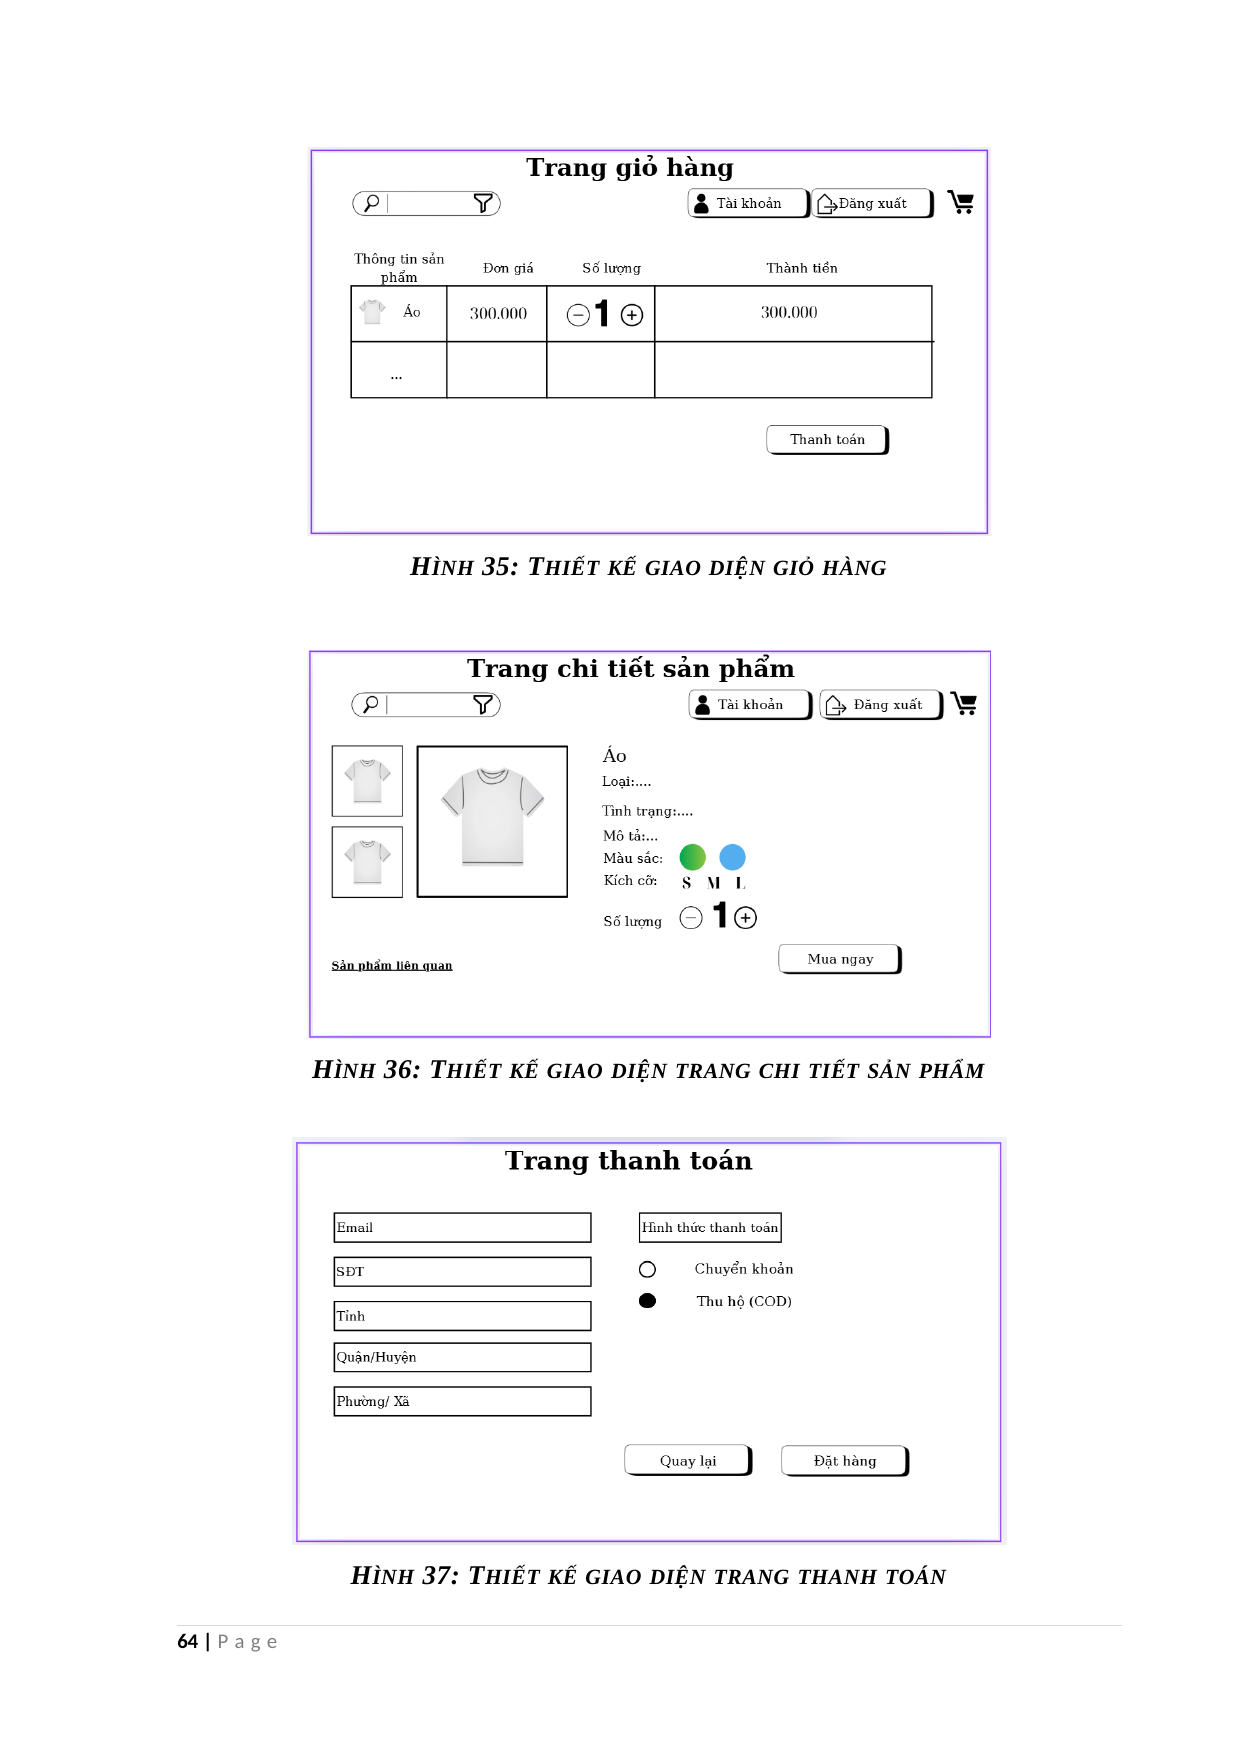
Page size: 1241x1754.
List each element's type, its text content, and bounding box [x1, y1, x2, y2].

text Hình 35: Thiết kế giao diện giỏ hàng [177, 550, 1122, 582]
picture [291, 1137, 1007, 1545]
picture [307, 147, 992, 536]
text Hình 36: Thiết kế giao diện trang chi tiết sản phẩm [177, 1053, 1122, 1085]
picture [307, 650, 992, 1039]
text Hình 37: Thiết kế giao diện trang thanh toán [177, 1559, 1122, 1590]
